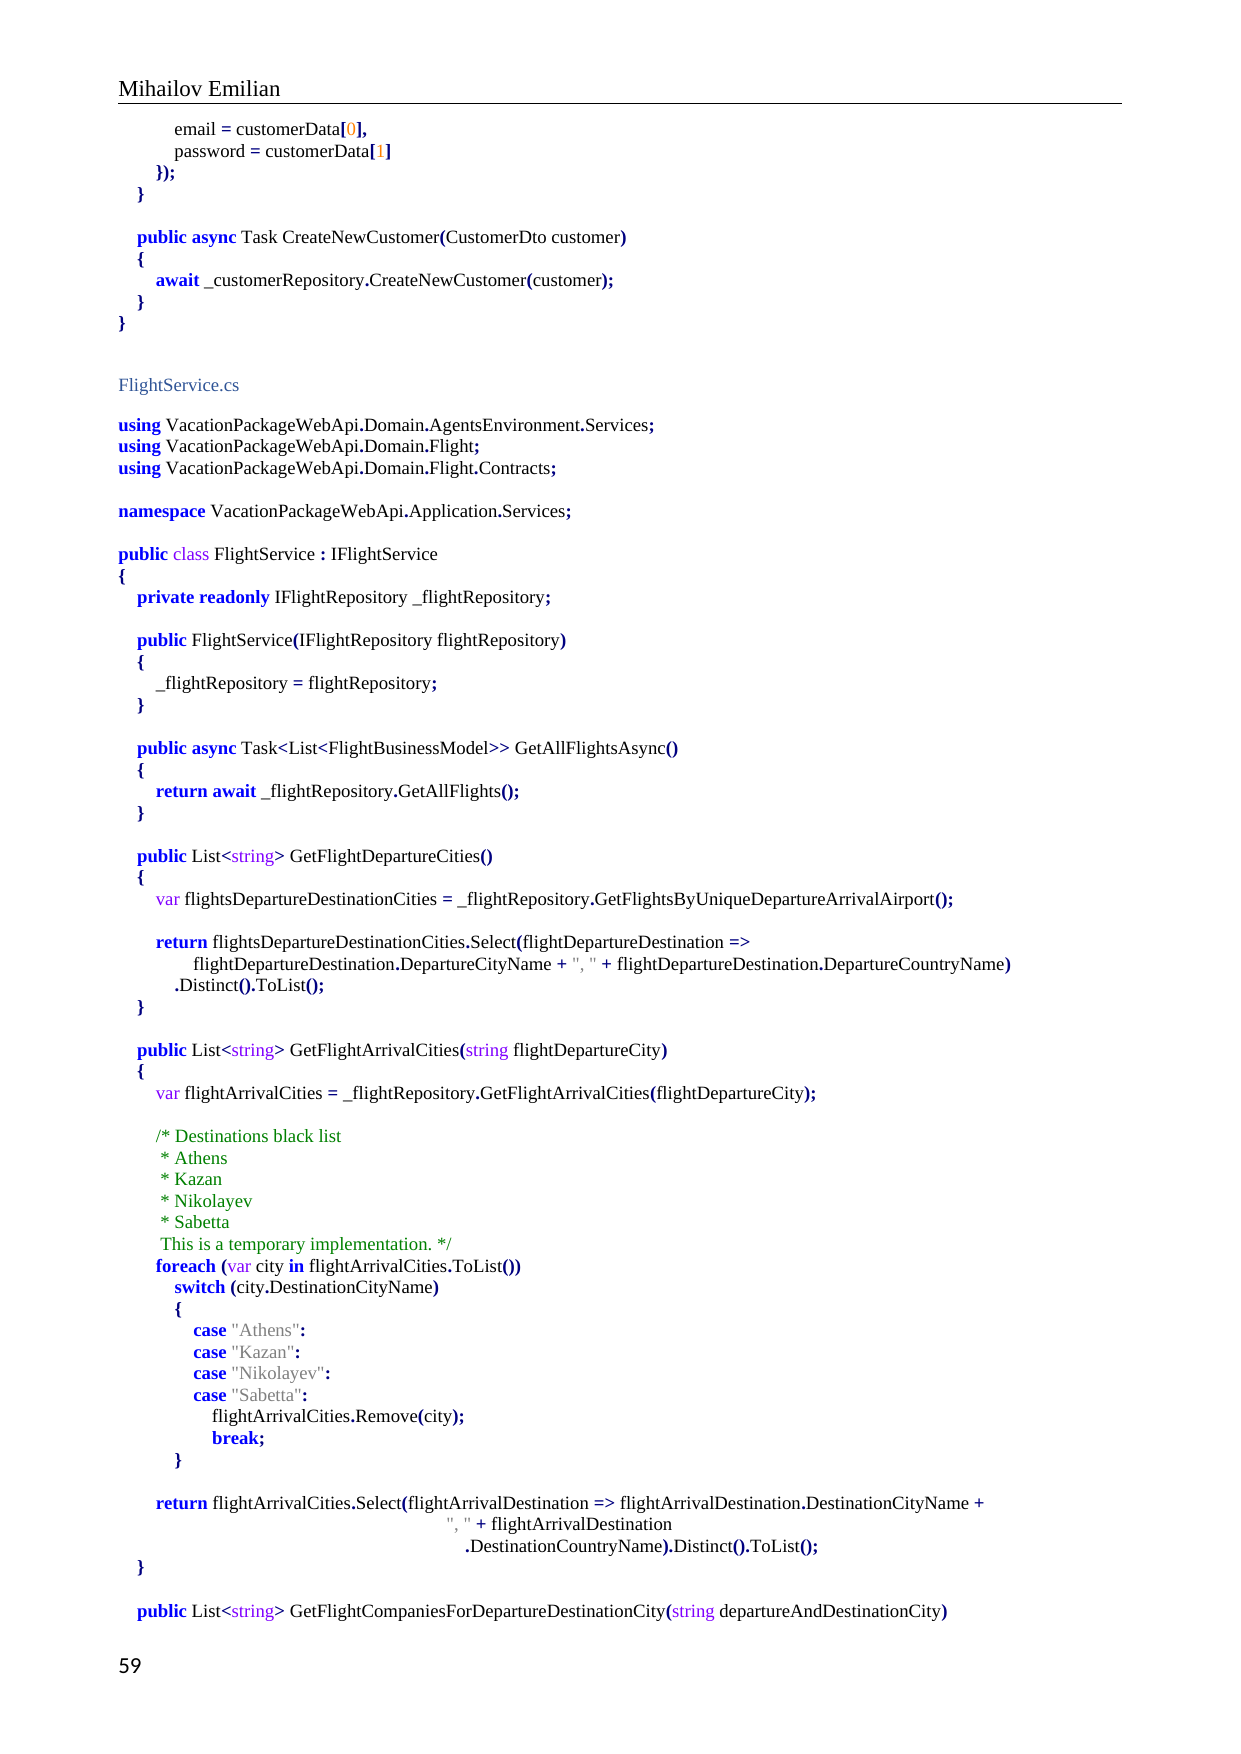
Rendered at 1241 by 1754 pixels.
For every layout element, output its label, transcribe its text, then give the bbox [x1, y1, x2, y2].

text break; [118, 1427, 1122, 1448]
text /* Destinations black list [118, 1125, 1122, 1147]
text private readonly IFlightRepository _flightRepository; [118, 586, 1122, 608]
text } [118, 802, 1122, 823]
text public List<string> GetFlightCompaniesForDepartureDestinationCity(string departureAndDestinationCity) [118, 1599, 1122, 1621]
text } [118, 312, 1122, 334]
text case "Kazan": [118, 1341, 1122, 1362]
text { [118, 866, 1122, 888]
text { [118, 1298, 1122, 1319]
text { [118, 758, 1122, 780]
text using VacationPackageWebApi.Domain.Flight; [118, 435, 1122, 457]
text return flightsDepartureDestinationCities.Select(flightDepartureDestination => [118, 931, 1122, 953]
text using VacationPackageWebApi.Domain.AgentsEnvironment.Services; [118, 413, 1122, 435]
text public FlightService(IFlightRepository flightRepository) [118, 629, 1122, 651]
text using VacationPackageWebApi.Domain.Flight.Contracts; [118, 457, 1122, 478]
text case "Athens": [118, 1319, 1122, 1341]
text FlightService.cs [118, 374, 1122, 395]
text { [118, 247, 1122, 269]
text { [118, 651, 1122, 672]
text flightArrivalCities.Remove(city); [118, 1405, 1122, 1427]
text } [118, 291, 1122, 312]
text return await _flightRepository.GetAllFlights(); [118, 780, 1122, 802]
text This is a temporary implementation. */ [118, 1233, 1122, 1254]
text } [118, 183, 1122, 204]
text public List<string> GetFlightDepartureCities() [118, 845, 1122, 866]
text }); [118, 161, 1122, 183]
text ", " + flightArrivalDestination [118, 1513, 1122, 1535]
text public async Task CreateNewCustomer(CustomerDto customer) [118, 226, 1122, 247]
text * Nikolayev [118, 1190, 1122, 1211]
text return flightArrivalCities.Select(flightArrivalDestination => flightArrivalDestination.DestinationCityName + [118, 1492, 1122, 1513]
text .Distinct().ToList(); [118, 974, 1122, 996]
text } [118, 996, 1122, 1017]
text } [118, 1448, 1122, 1470]
text email = customerData[0], [118, 118, 1122, 140]
text { [118, 564, 1122, 586]
text flightDepartureDestination.DepartureCityName + ", " + flightDepartureDestination.DepartureCountryName) [118, 953, 1122, 974]
text case "Sabetta": [118, 1384, 1122, 1405]
text _flightRepository = flightRepository; [118, 672, 1122, 694]
text * Sabetta [118, 1211, 1122, 1233]
text switch (city.DestinationCityName) [118, 1276, 1122, 1298]
text .DestinationCountryName).Distinct().ToList(); [118, 1535, 1122, 1556]
text var flightsDepartureDestinationCities = _flightRepository.GetFlightsByUniqueDepartureArrivalAirport(); [118, 888, 1122, 909]
text case "Nikolayev": [118, 1362, 1122, 1384]
text } [118, 1556, 1122, 1578]
text var flightArrivalCities = _flightRepository.GetFlightArrivalCities(flightDepartureCity); [118, 1082, 1122, 1103]
text await _customerRepository.CreateNewCustomer(customer); [118, 269, 1122, 291]
text * Athens [118, 1147, 1122, 1168]
text public List<string> GetFlightArrivalCities(string flightDepartureCity) [118, 1039, 1122, 1060]
text foreach (var city in flightArrivalCities.ToList()) [118, 1254, 1122, 1276]
text public class FlightService : IFlightService [118, 543, 1122, 564]
text password = customerData[1] [118, 140, 1122, 161]
text } [118, 694, 1122, 715]
text public async Task<List<FlightBusinessModel>> GetAllFlightsAsync() [118, 737, 1122, 758]
text { [118, 1060, 1122, 1082]
text * Kazan [118, 1168, 1122, 1190]
text namespace VacationPackageWebApi.Application.Services; [118, 500, 1122, 521]
